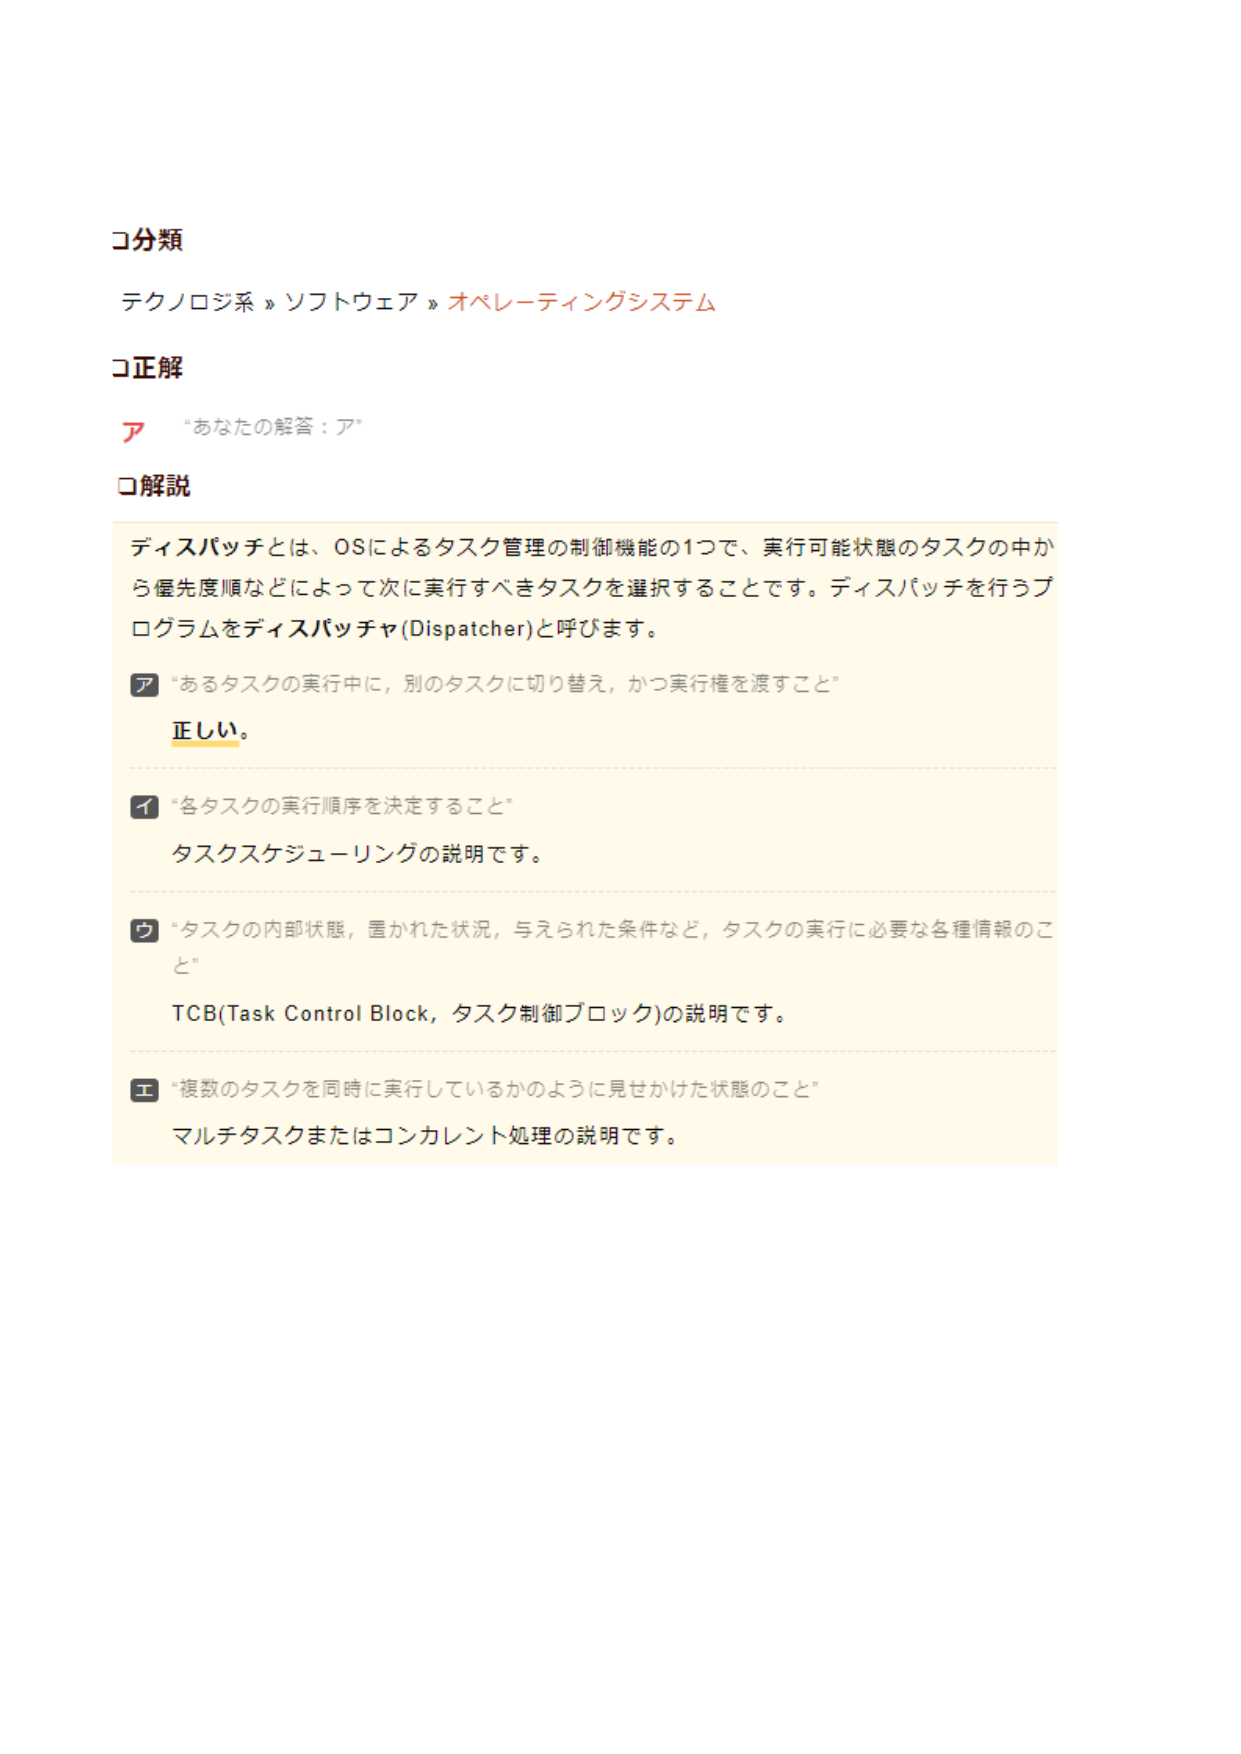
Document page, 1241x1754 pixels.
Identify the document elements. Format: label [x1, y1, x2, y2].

picture [112, 464, 1058, 1165]
picture [112, 202, 829, 459]
